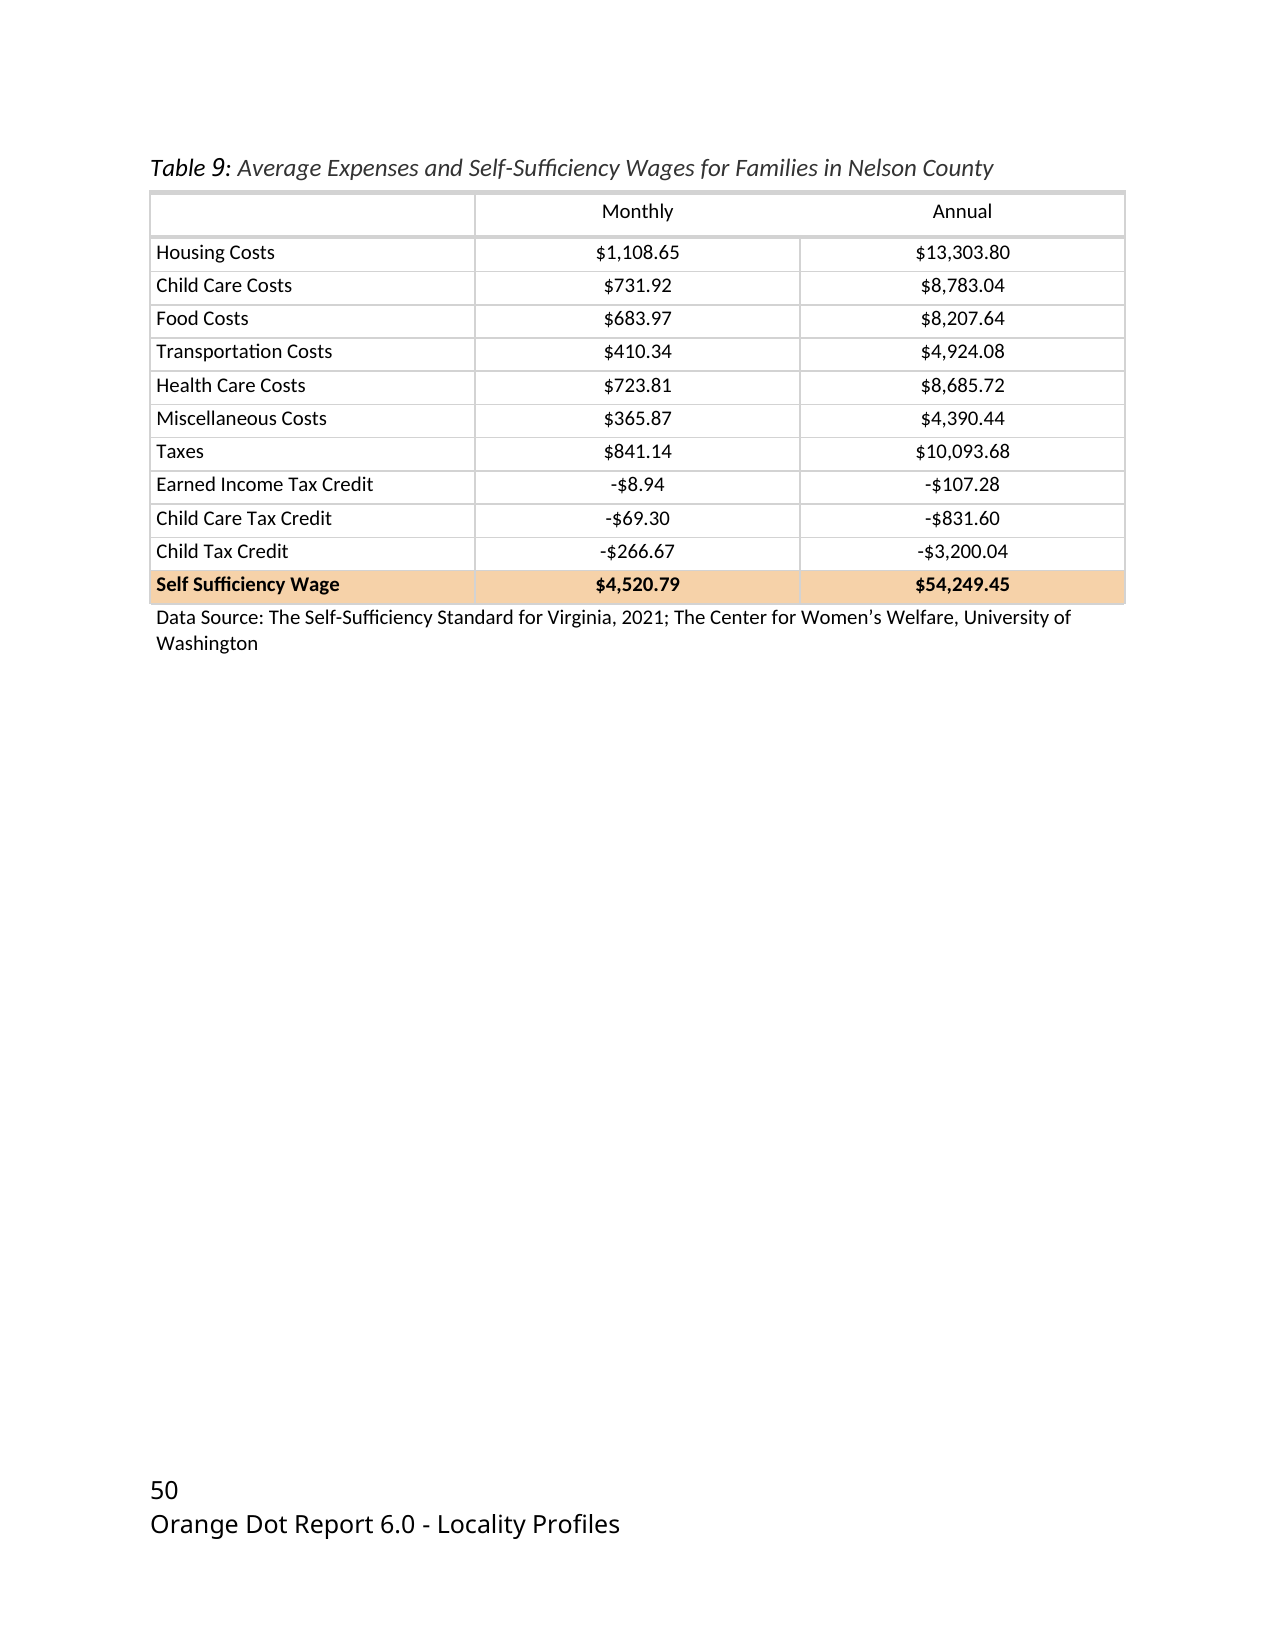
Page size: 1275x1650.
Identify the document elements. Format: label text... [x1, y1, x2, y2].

table_header Monthly [476, 195, 800, 235]
table_cell Food Costs [151, 306, 474, 337]
table_cell $54,249.45 [801, 571, 1124, 603]
table_cell Child Tax Credit [151, 538, 474, 570]
table_cell Child Care Costs [151, 272, 474, 304]
table_cell $4,390.44 [801, 405, 1124, 437]
table_cell Transportation Costs [151, 339, 474, 370]
table_cell $723.81 [476, 372, 799, 403]
table_cell $683.97 [476, 306, 799, 337]
table_cell $10,093.68 [801, 438, 1124, 470]
table_cell Self Sufficiency Wage [151, 571, 474, 603]
table_cell $13,303.80 [801, 239, 1124, 271]
table_cell $4,520.79 [476, 571, 799, 603]
table_cell Taxes [151, 438, 474, 470]
table_cell Child Care Tax Credit [151, 505, 474, 536]
table_cell $8,685.72 [801, 372, 1124, 403]
table_cell $1,108.65 [476, 239, 799, 271]
table_cell -$3,200.04 [801, 538, 1124, 570]
table_cell $4,924.08 [801, 339, 1124, 370]
table_cell $8,207.64 [801, 306, 1124, 337]
table_header Annual [800, 195, 1124, 235]
table_cell $410.34 [476, 339, 799, 370]
table_cell $841.14 [476, 438, 799, 470]
table_cell $731.92 [476, 272, 799, 304]
table_cell -$831.60 [801, 505, 1124, 536]
table_cell -$107.28 [801, 472, 1124, 503]
table_cell Health Care Costs [151, 372, 474, 403]
table_cell Data Source: The Self-Sufficiency Standard for Virginia, 2021; The Center for Women’s Welfare, University of Washington [150, 604, 1125, 662]
table_cell Housing Costs [151, 239, 474, 271]
table_cell Miscellaneous Costs [151, 405, 474, 437]
table_cell -$8.94 [476, 472, 799, 503]
table_cell $365.87 [476, 405, 799, 437]
table_cell $8,783.04 [801, 272, 1124, 304]
table_cell -$69.30 [476, 505, 799, 536]
table_cell -$266.67 [476, 538, 799, 570]
table_cell Earned Income Tax Credit [151, 472, 474, 503]
table_header [151, 195, 474, 235]
